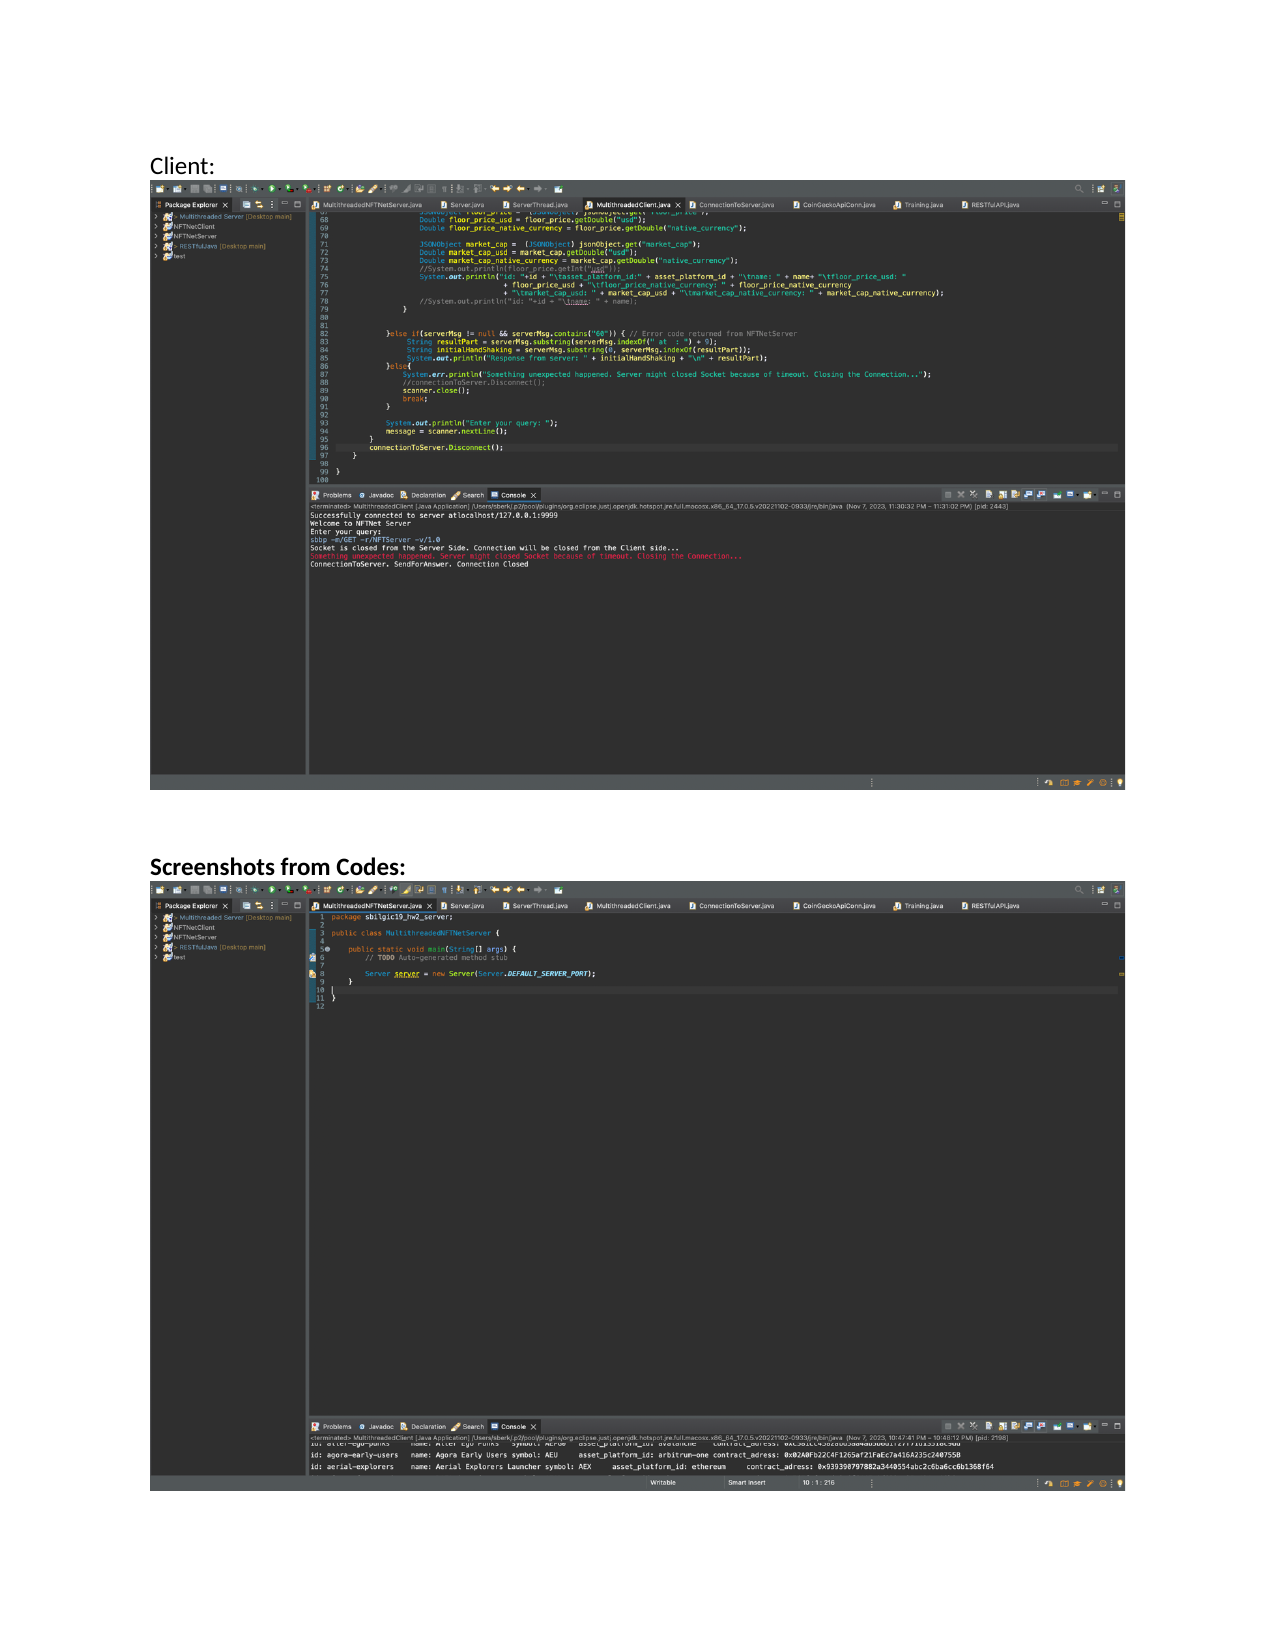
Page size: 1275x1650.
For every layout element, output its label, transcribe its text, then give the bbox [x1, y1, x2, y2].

text Screenshots from Codes: [150, 851, 1125, 881]
text Client: [150, 150, 1125, 180]
picture [150, 180, 1125, 790]
picture [150, 881, 1125, 1491]
